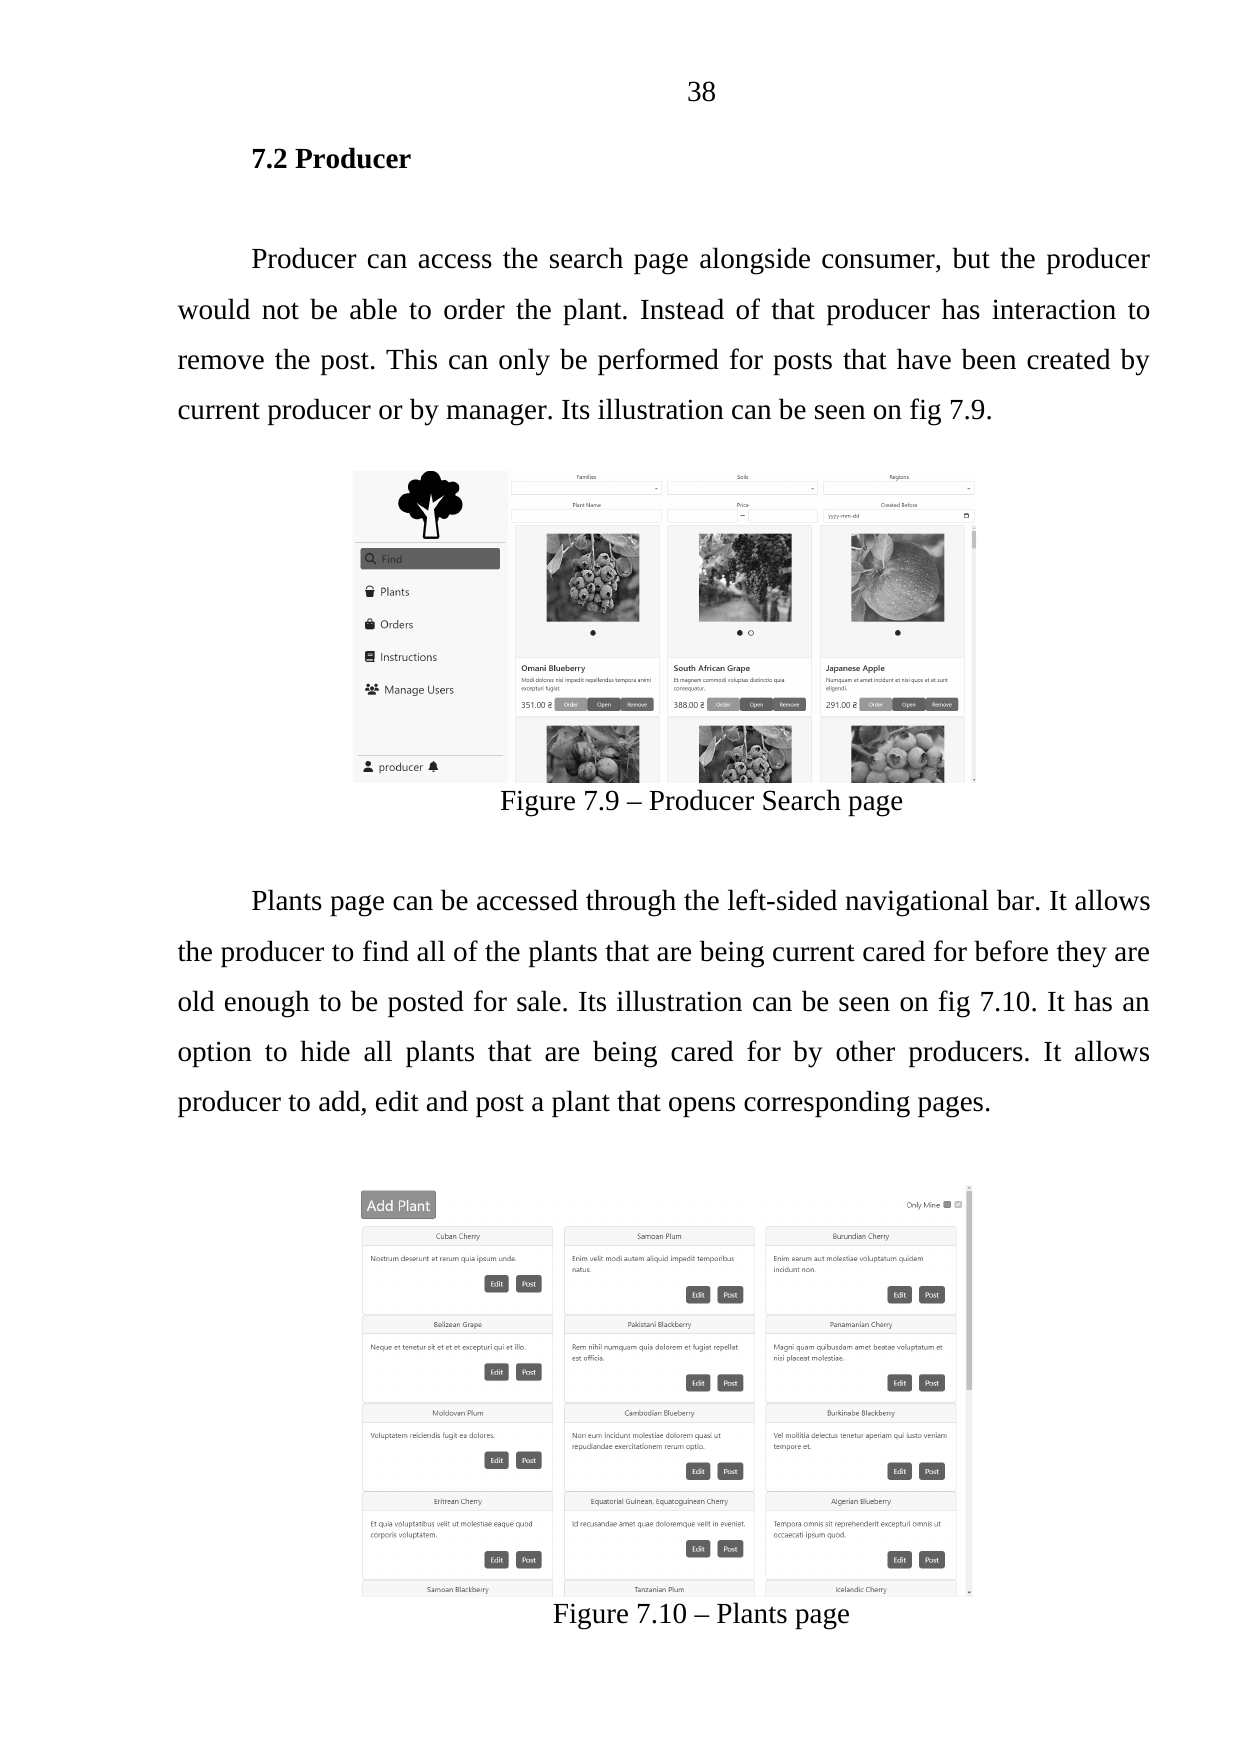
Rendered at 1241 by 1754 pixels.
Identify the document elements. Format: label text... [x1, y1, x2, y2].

text Plants page can be accessed through the left-sided navigational bar. It allows the producer to find all of the plants that are being current cared for before they are old enough to be posted for sale. Its illustration can be seen on fig 7.10. It has an option to hide all plants that are being cared for by other producers. It allows producer to add, edit and post a plant that opens corresponding pages. [177, 883, 1152, 1118]
text Figure 7.10 – Plants page [177, 1597, 1152, 1630]
picture [352, 471, 977, 783]
picture [356, 1185, 973, 1597]
text Figure 7.9 – Producer Search page [177, 783, 1152, 816]
subtitle 7.2 Producer [177, 141, 1152, 174]
text Producer can access the search page alongside consumer, but the producer would not be able to order the plant. Instead of that producer has interaction to remove the post. This can only be performed for posts that have been created by current producer or by manager. Its illustration can be seen on fig 7.9. [177, 241, 1152, 426]
